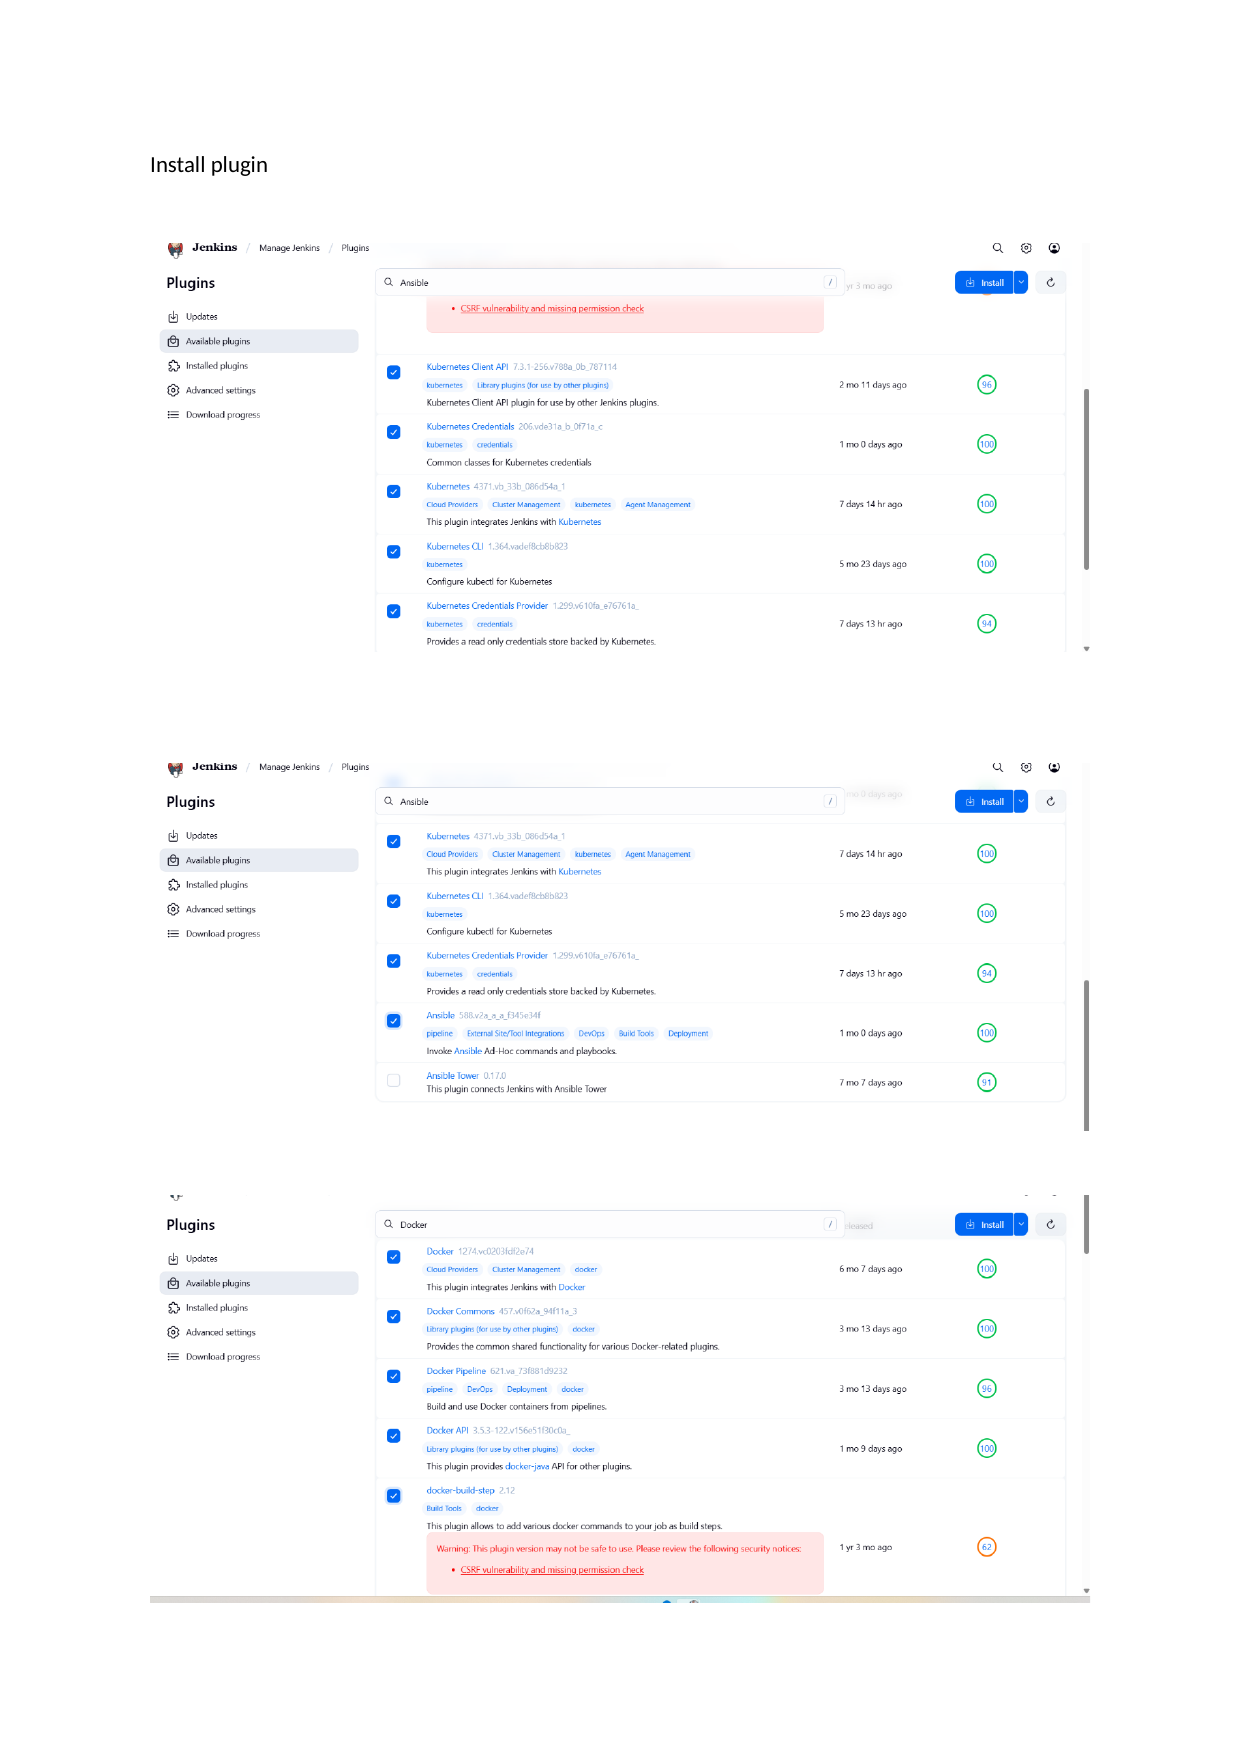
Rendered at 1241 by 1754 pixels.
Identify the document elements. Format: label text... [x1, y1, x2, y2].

picture [150, 763, 1091, 1131]
picture [150, 243, 1091, 652]
text Install plugin [150, 150, 1090, 178]
picture [150, 1195, 1091, 1603]
